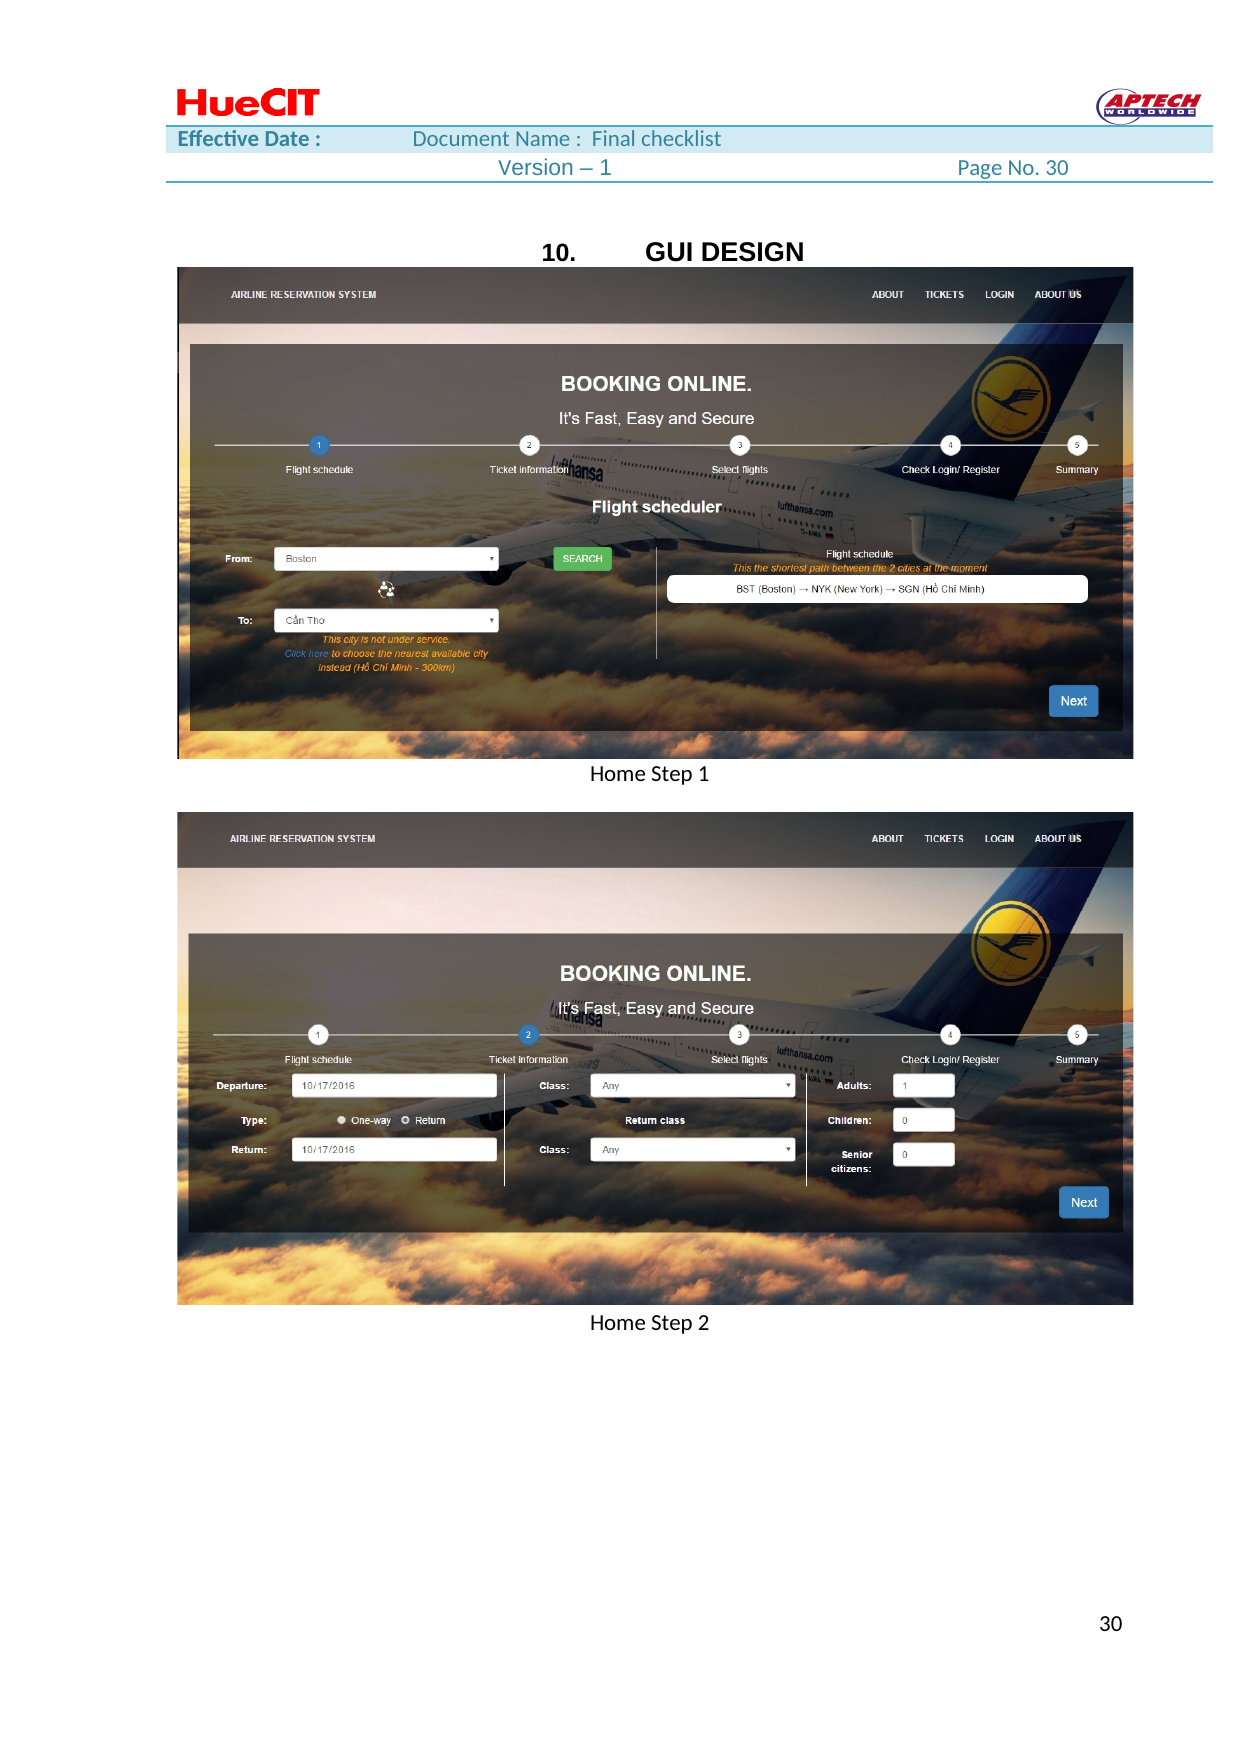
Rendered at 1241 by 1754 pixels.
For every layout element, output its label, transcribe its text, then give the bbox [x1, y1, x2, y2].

text Home Step 1 [177, 759, 1122, 787]
picture [1095, 88, 1202, 125]
picture [177, 88, 320, 118]
picture [177, 267, 1134, 759]
subtitle GUI DESIGN [177, 236, 1122, 267]
text Home Step 2 [177, 1305, 1122, 1336]
picture [177, 812, 1134, 1305]
